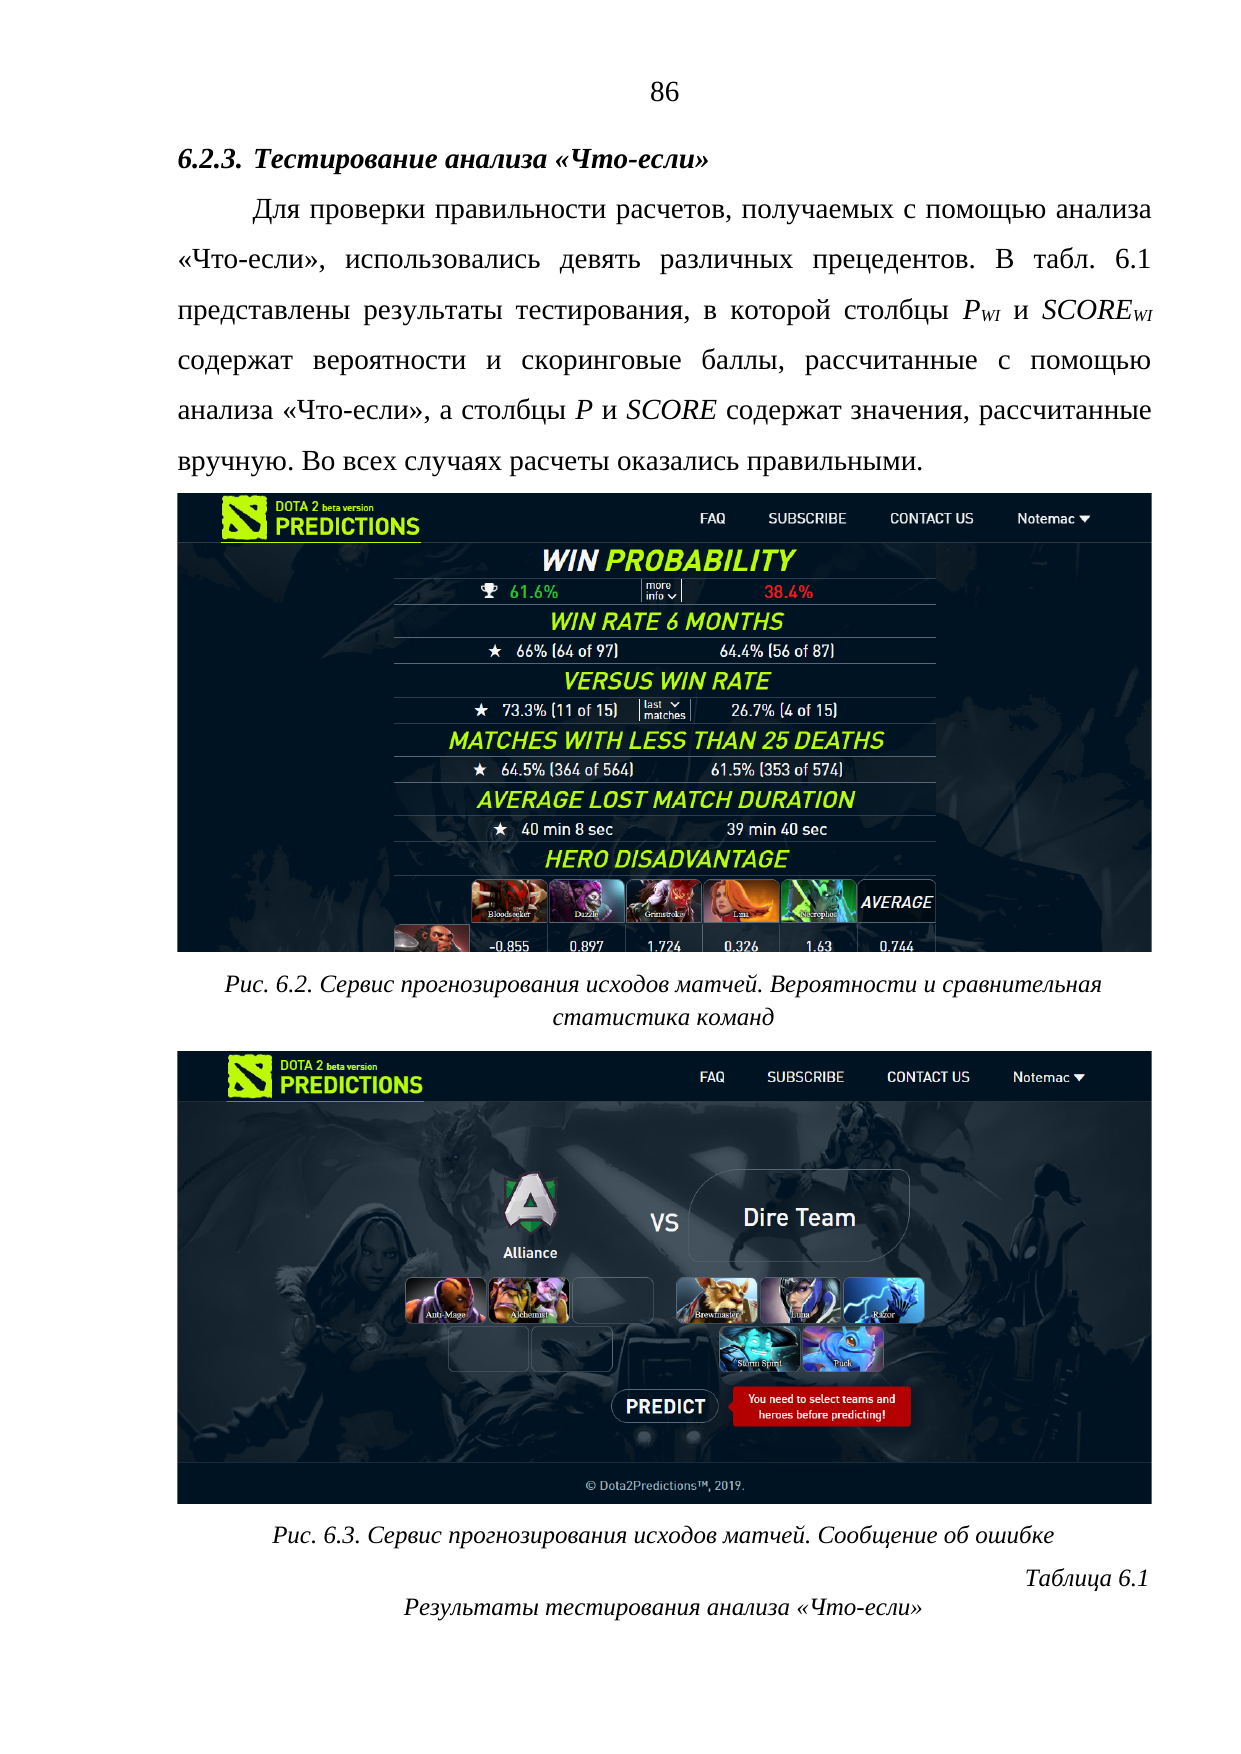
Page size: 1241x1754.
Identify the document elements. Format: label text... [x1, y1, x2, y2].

text Для проверки правильности расчетов, получаемых с помощью анализа «Что-если», использовались девять различных прецедентов. В табл. 6.1 представлены результаты тестирования, в которой столбцы PWI и SCOREWI содержат вероятности и скоринговые баллы, рассчитанные с помощью анализа «Что-если», а столбцы P и SCORE содержат значения, рассчитанные вручную. Во всех случаях расчеты оказались правильными. [177, 191, 1152, 476]
text Рис. 6.3. Сервис прогнозирования исходов матчей. Сообщение об ошибке [177, 1520, 1152, 1549]
subtitle 6.2.3. Тестирование анализа «Что-если» [177, 141, 1152, 174]
text Результаты тестирования анализа «Что-если» [177, 1592, 1152, 1621]
text Таблица 6.1 [177, 1563, 1152, 1592]
picture [177, 1051, 1152, 1504]
picture [177, 493, 1152, 952]
text Рис. 6.2. Сервис прогнозирования исходов матчей. Вероятности и сравнительная статистика команд [177, 969, 1152, 1031]
